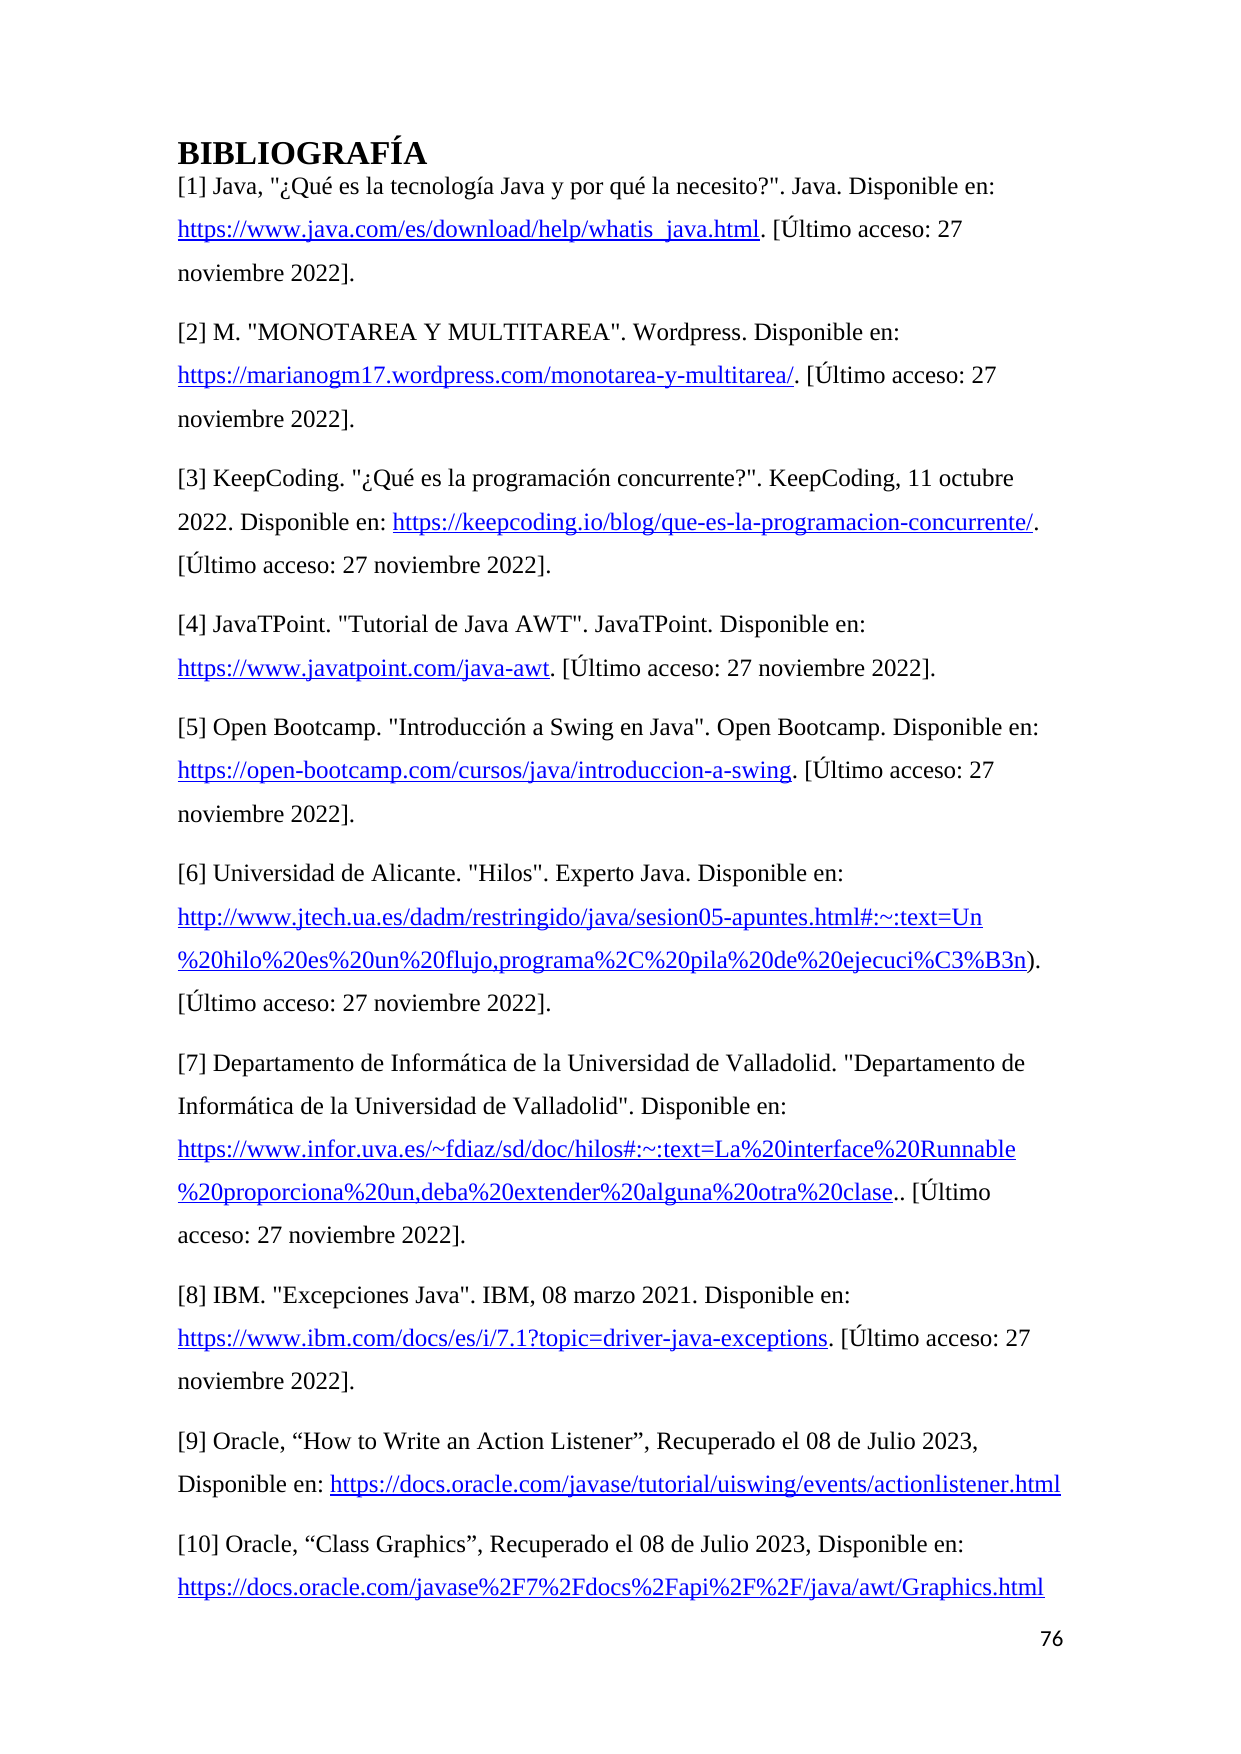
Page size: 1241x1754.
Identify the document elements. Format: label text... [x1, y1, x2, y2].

text [10] Oracle, “Class Graphics”, Recuperado el 08 de Julio 2023, Disponible en: https://docs.oracle.com/javase%2F7%2Fdocs%2Fapi%2F%2F/java/awt/Graphics.html [177, 1529, 1063, 1601]
text [5] Open Bootcamp. "Introducción a Swing en Java". Open Bootcamp. Disponible en: https://open-bootcamp.com/cursos/java/introduccion-a-swing. [Último acceso: 27 noviembre 2022]. [177, 712, 1063, 827]
text [3] KeepCoding. "¿Qué es la programación concurrente?". KeepCoding, 11 octubre 2022. Disponible en: https://keepcoding.io/blog/que-es-la-programacion-concurrente/. [Último acceso: 27 noviembre 2022]. [177, 463, 1063, 578]
text [6] Universidad de Alicante. "Hilos". Experto Java. Disponible en: http://www.jtech.ua.es/dadm/restringido/java/sesion05-apuntes.html#:~:text=Un%20hilo%20es%20un%20flujo,programa%2C%20pila%20de%20ejecuci%C3%B3n). [Último acceso: 27 noviembre 2022]. [177, 858, 1063, 1017]
subtitle BIBLIOGRAFÍA [177, 133, 1063, 171]
text [1] Java, "¿Qué es la tecnología Java y por qué la necesito?". Java. Disponible en: https://www.java.com/es/download/help/whatis_java.html. [Último acceso: 27 noviembre 2022]. [177, 171, 1063, 286]
text [8] IBM. "Excepciones Java". IBM, 08 marzo 2021. Disponible en: https://www.ibm.com/docs/es/i/7.1?topic=driver-java-exceptions. [Último acceso: 27 noviembre 2022]. [177, 1280, 1063, 1395]
text [9] Oracle, “How to Write an Action Listener”, Recuperado el 08 de Julio 2023, Disponible en: https://docs.oracle.com/javase/tutorial/uiswing/events/actionlistener.html [177, 1426, 1063, 1498]
text [7] Departamento de Informática de la Universidad de Valladolid. "Departamento de Informática de la Universidad de Valladolid". Disponible en: https://www.infor.uva.es/~fdiaz/sd/doc/hilos#:~:text=La%20interface%20Runnable%20proporciona%20un,deba%20extender%20alguna%20otra%20clase.. [Último acceso: 27 noviembre 2022]. [177, 1048, 1063, 1249]
text [2] M. "MONOTAREA Y MULTITAREA". Wordpress. Disponible en: https://marianogm17.wordpress.com/monotarea-y-multitarea/. [Último acceso: 27 noviembre 2022]. [177, 317, 1063, 432]
text [4] JavaTPoint. "Tutorial de Java AWT". JavaTPoint. Disponible en: https://www.javatpoint.com/java-awt. [Último acceso: 27 noviembre 2022]. [177, 609, 1063, 681]
